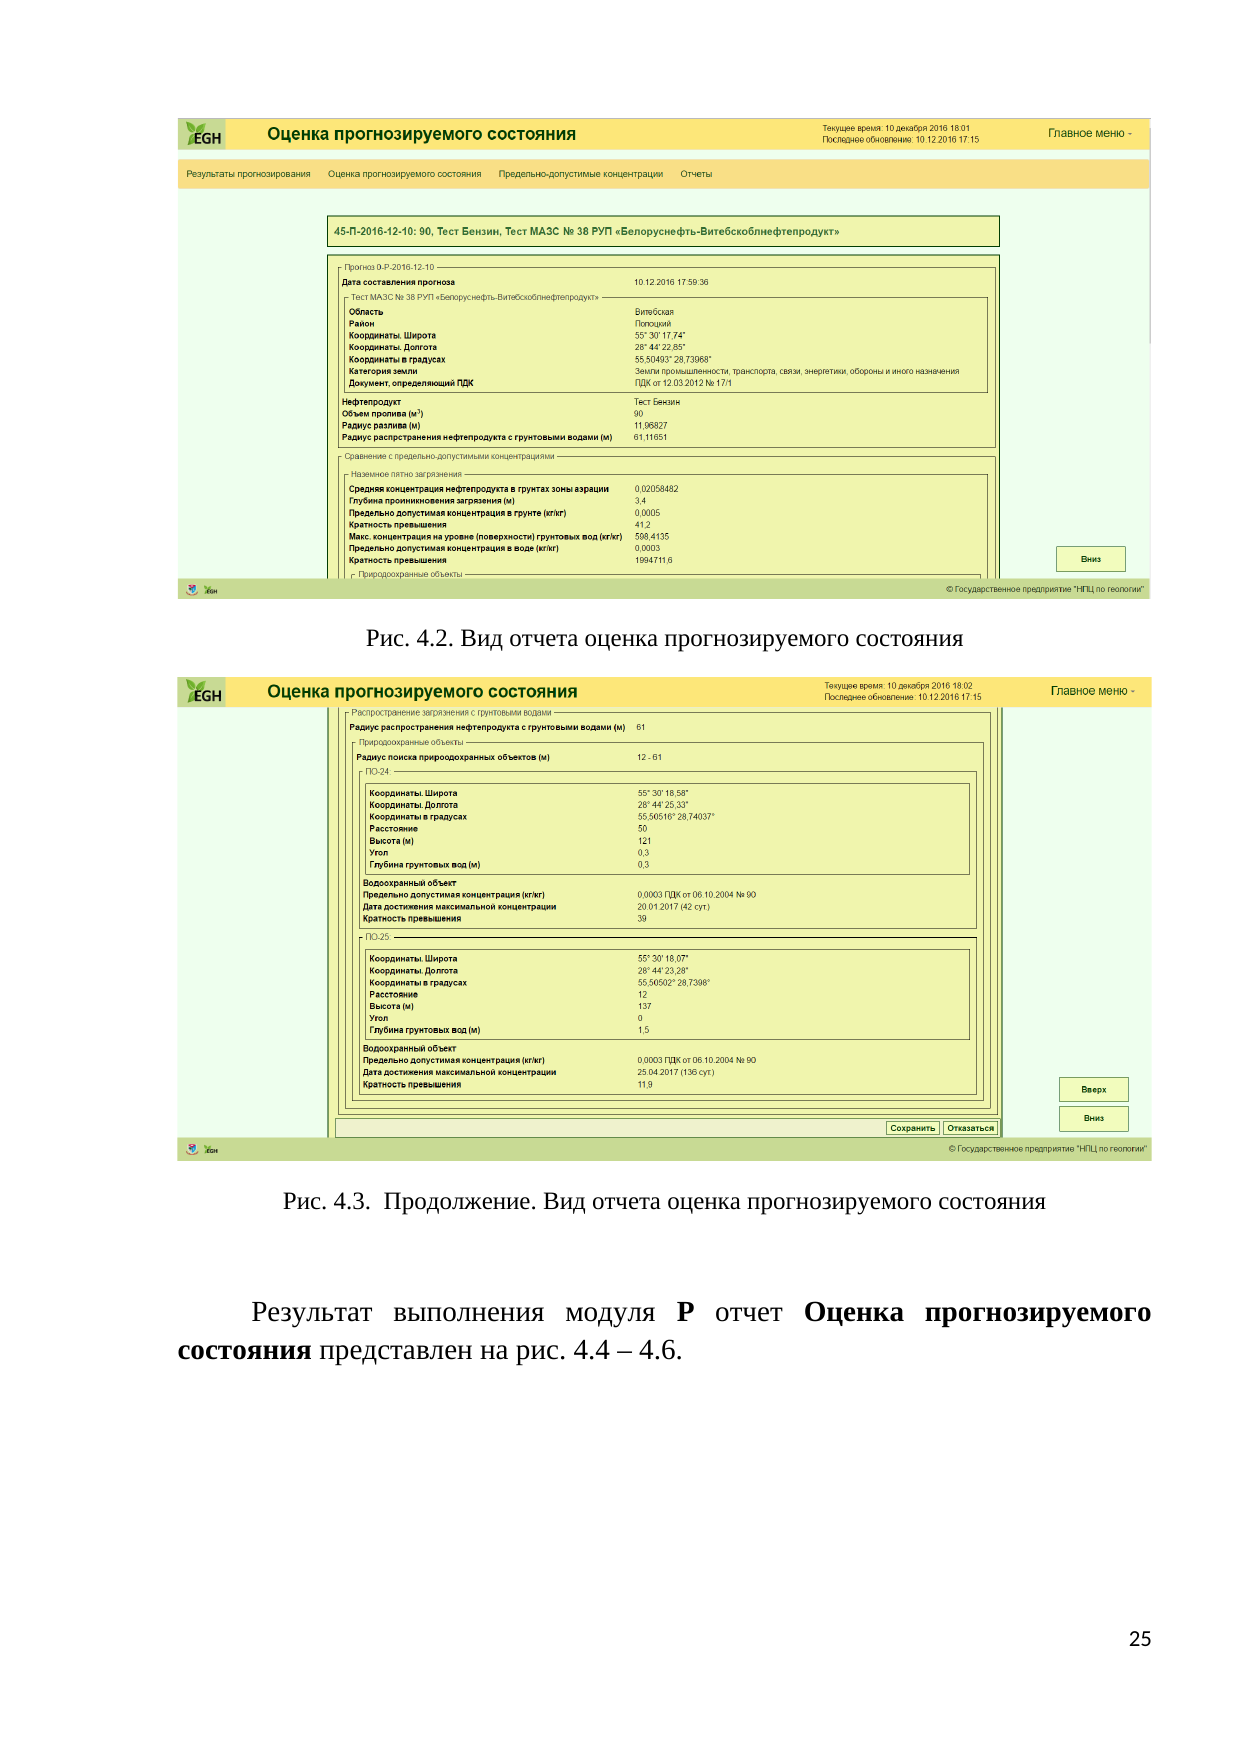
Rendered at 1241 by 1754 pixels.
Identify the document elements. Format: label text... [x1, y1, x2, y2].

picture [177, 677, 1152, 1161]
text Рис. 4.3. Продолжение. Вид отчета оценка прогнозируемого состояния [177, 1186, 1152, 1215]
text Рис. 4.2. Вид отчета оценка прогнозируемого состояния [177, 623, 1152, 652]
picture [177, 118, 1151, 599]
text Результат выполнения модуля Р отчет Оценка прогнозируемого состояния представлен на рис. 4.4 – 4.6. [177, 1294, 1152, 1366]
